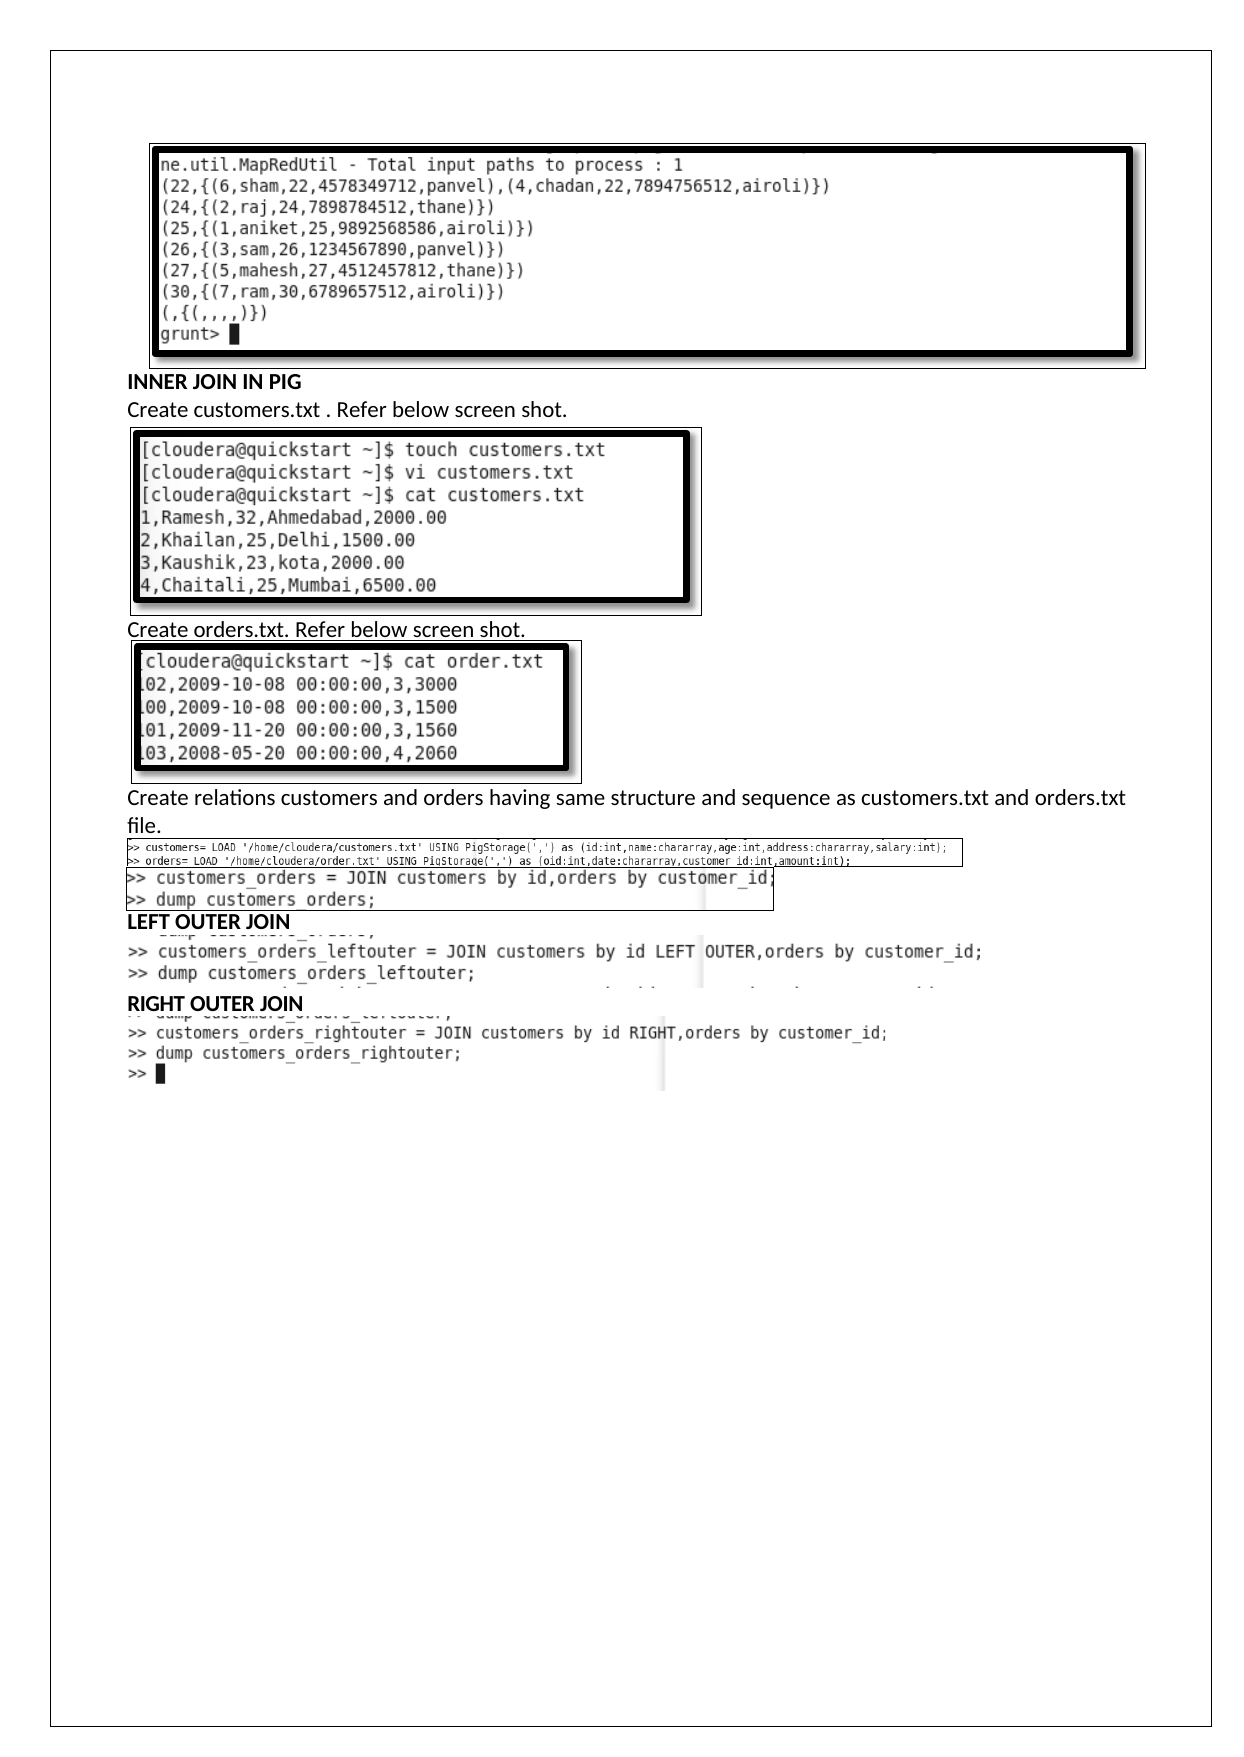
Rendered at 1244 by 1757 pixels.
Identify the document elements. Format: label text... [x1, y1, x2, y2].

text INNER JOIN IN PIG [127, 369, 1211, 395]
text Create customers.txt . Refer below screen shot. [127, 395, 1211, 423]
picture [141, 650, 563, 765]
text Create orders.txt. Refer below screen shot. [127, 423, 1211, 643]
picture [127, 868, 773, 910]
picture [132, 643, 581, 783]
picture [346, 935, 980, 988]
picture [128, 1016, 886, 1091]
text LEFT OUTER JOIN RIGHT OUTER JOIN [127, 907, 346, 1017]
picture [126, 839, 962, 867]
picture [150, 144, 1145, 368]
text Create relations customers and orders having same structure and sequence as customers.txt and orders.txt file. [127, 783, 1148, 839]
